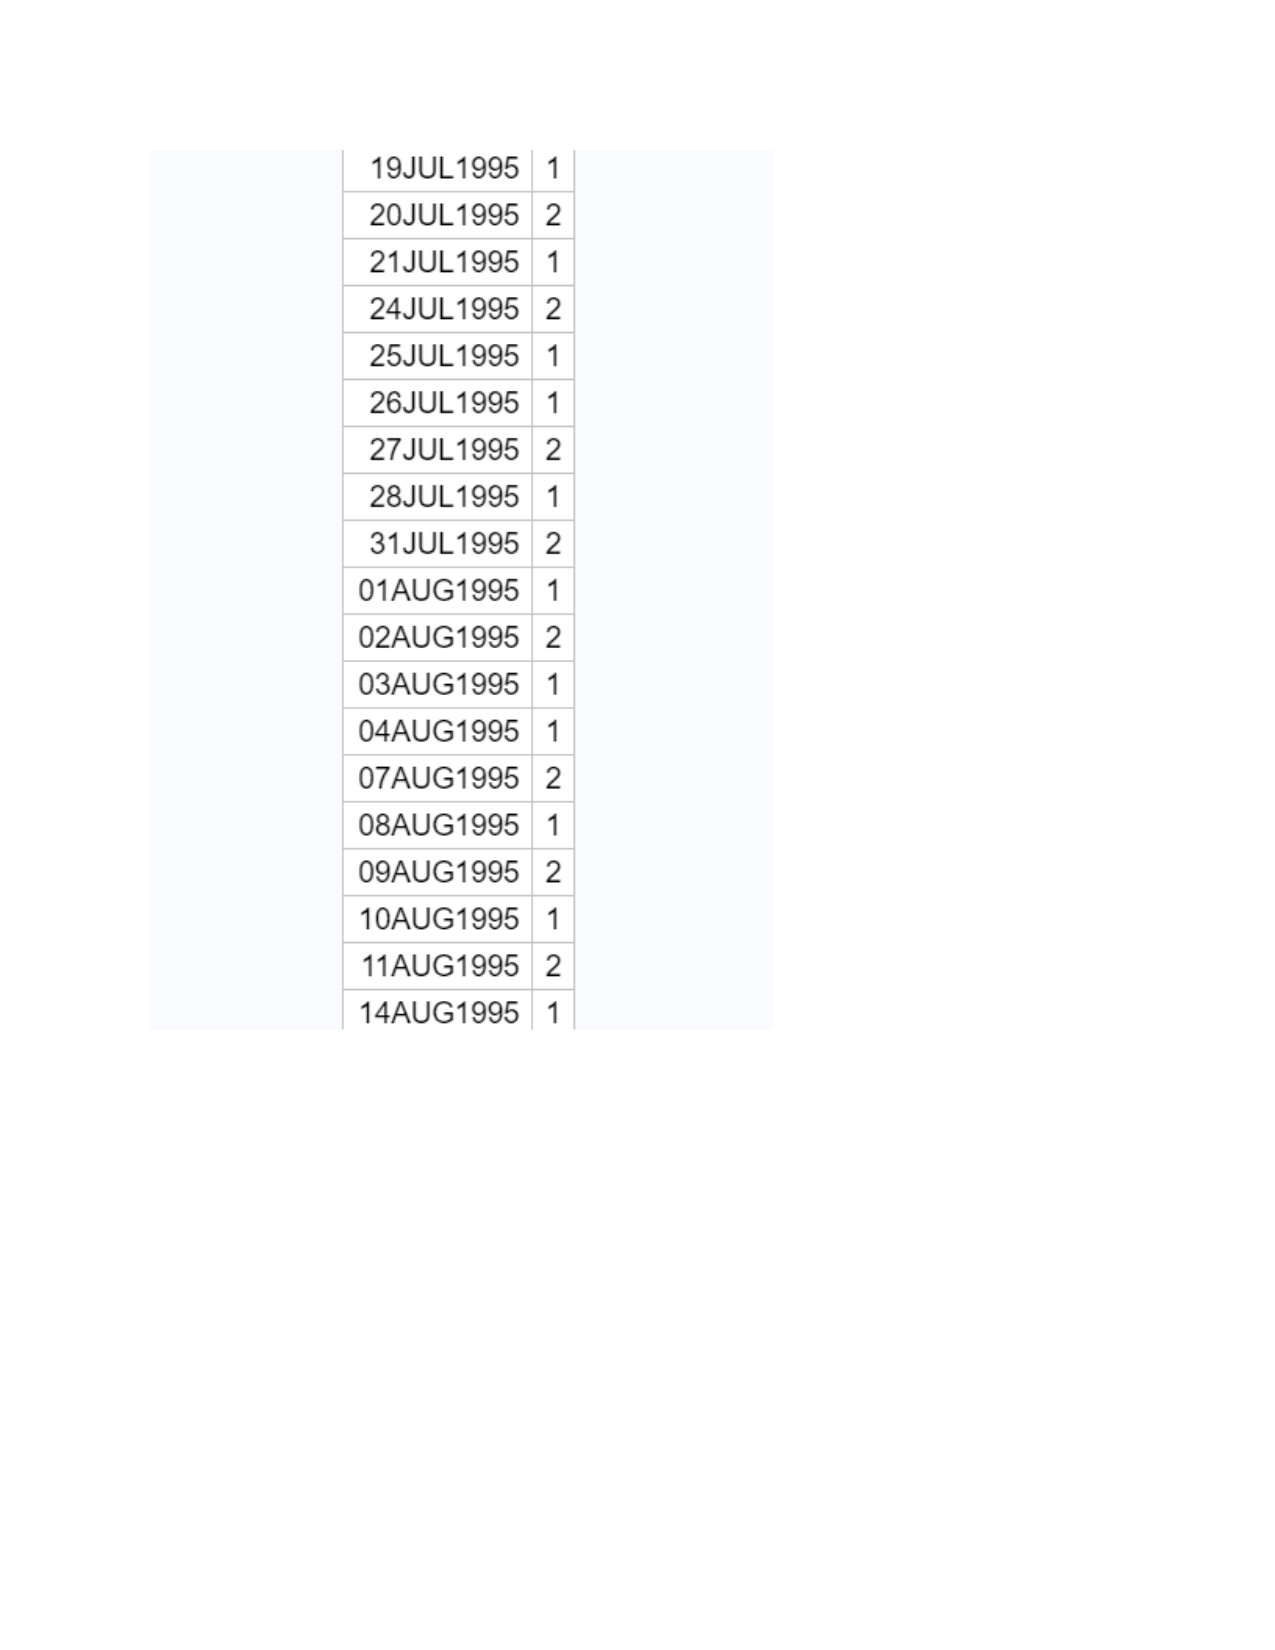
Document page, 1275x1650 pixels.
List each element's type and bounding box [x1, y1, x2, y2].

picture [150, 150, 774, 1036]
